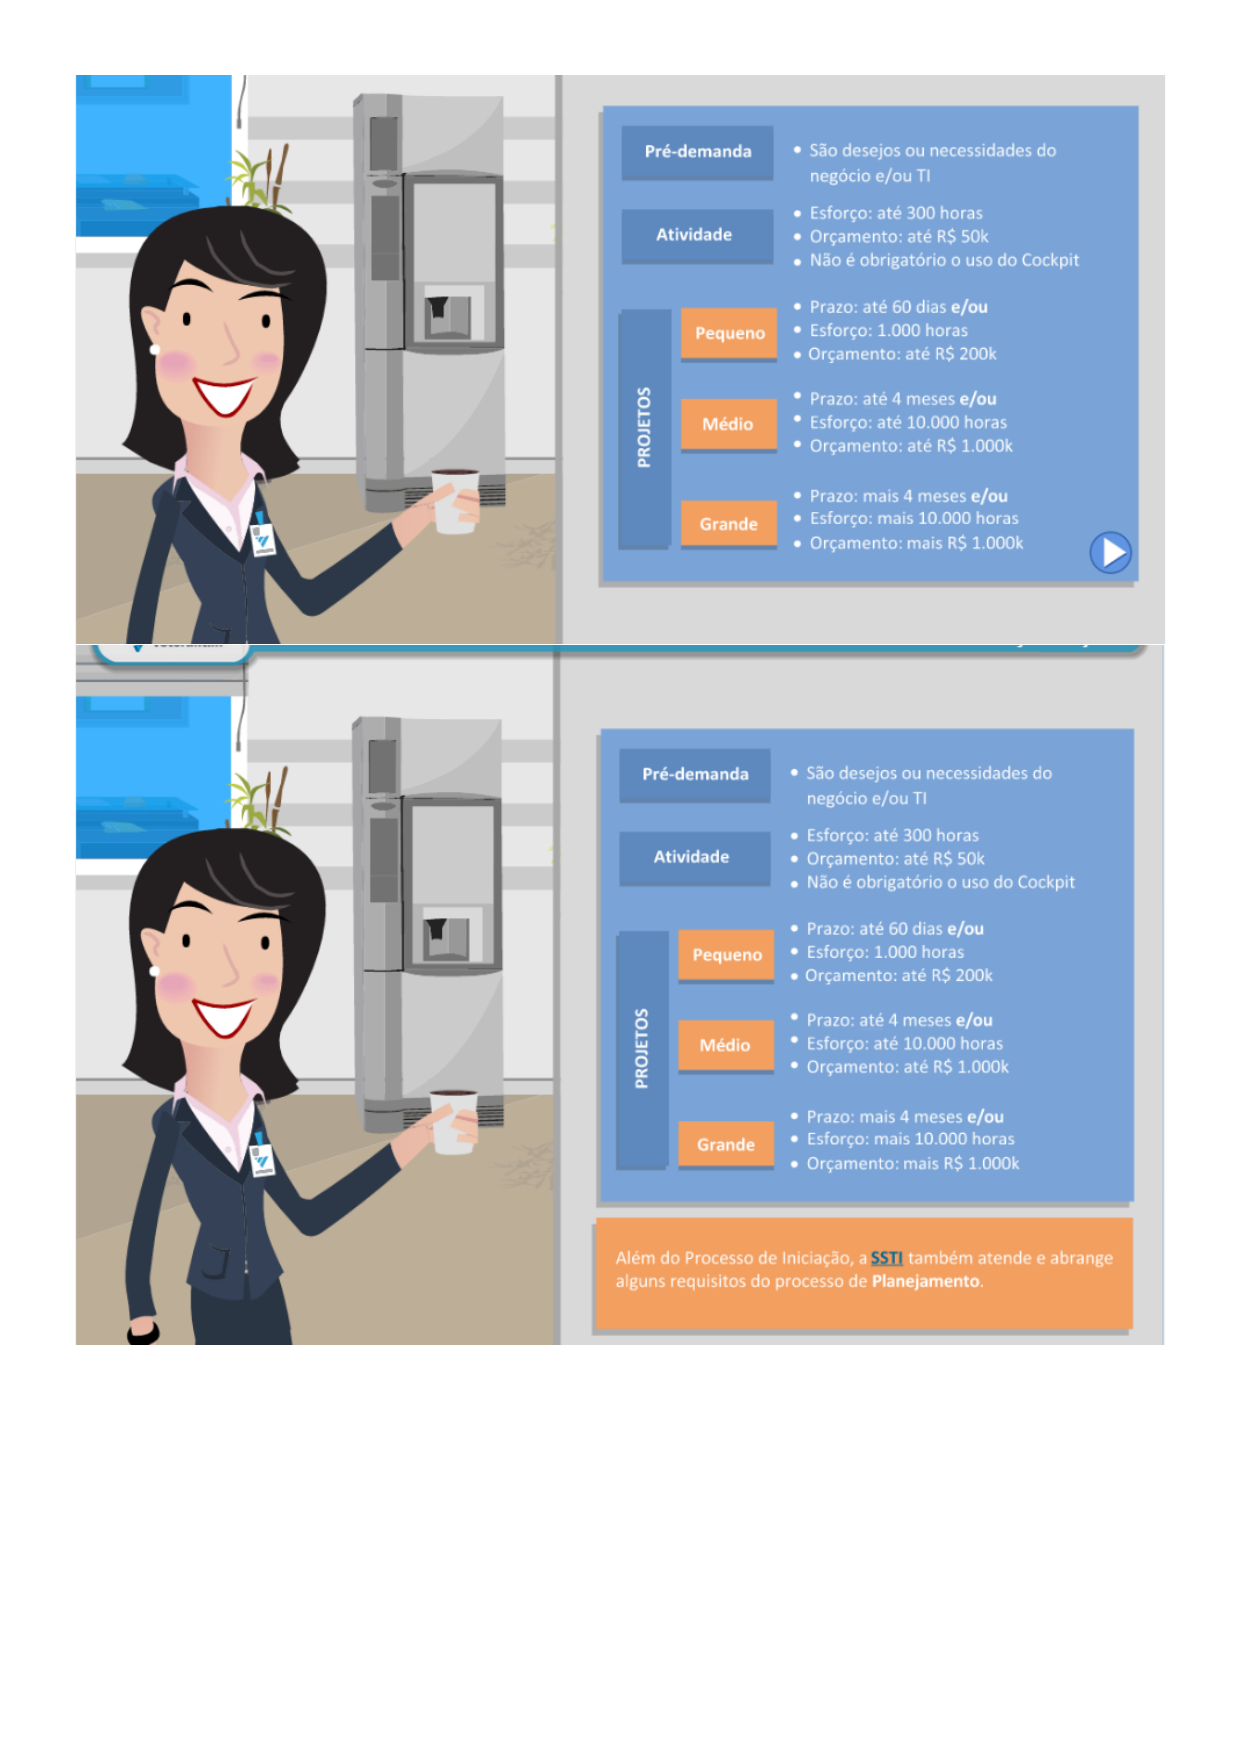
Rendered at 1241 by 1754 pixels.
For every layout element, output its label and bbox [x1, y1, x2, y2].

picture [75, 645, 1166, 1345]
picture [75, 75, 1166, 644]
